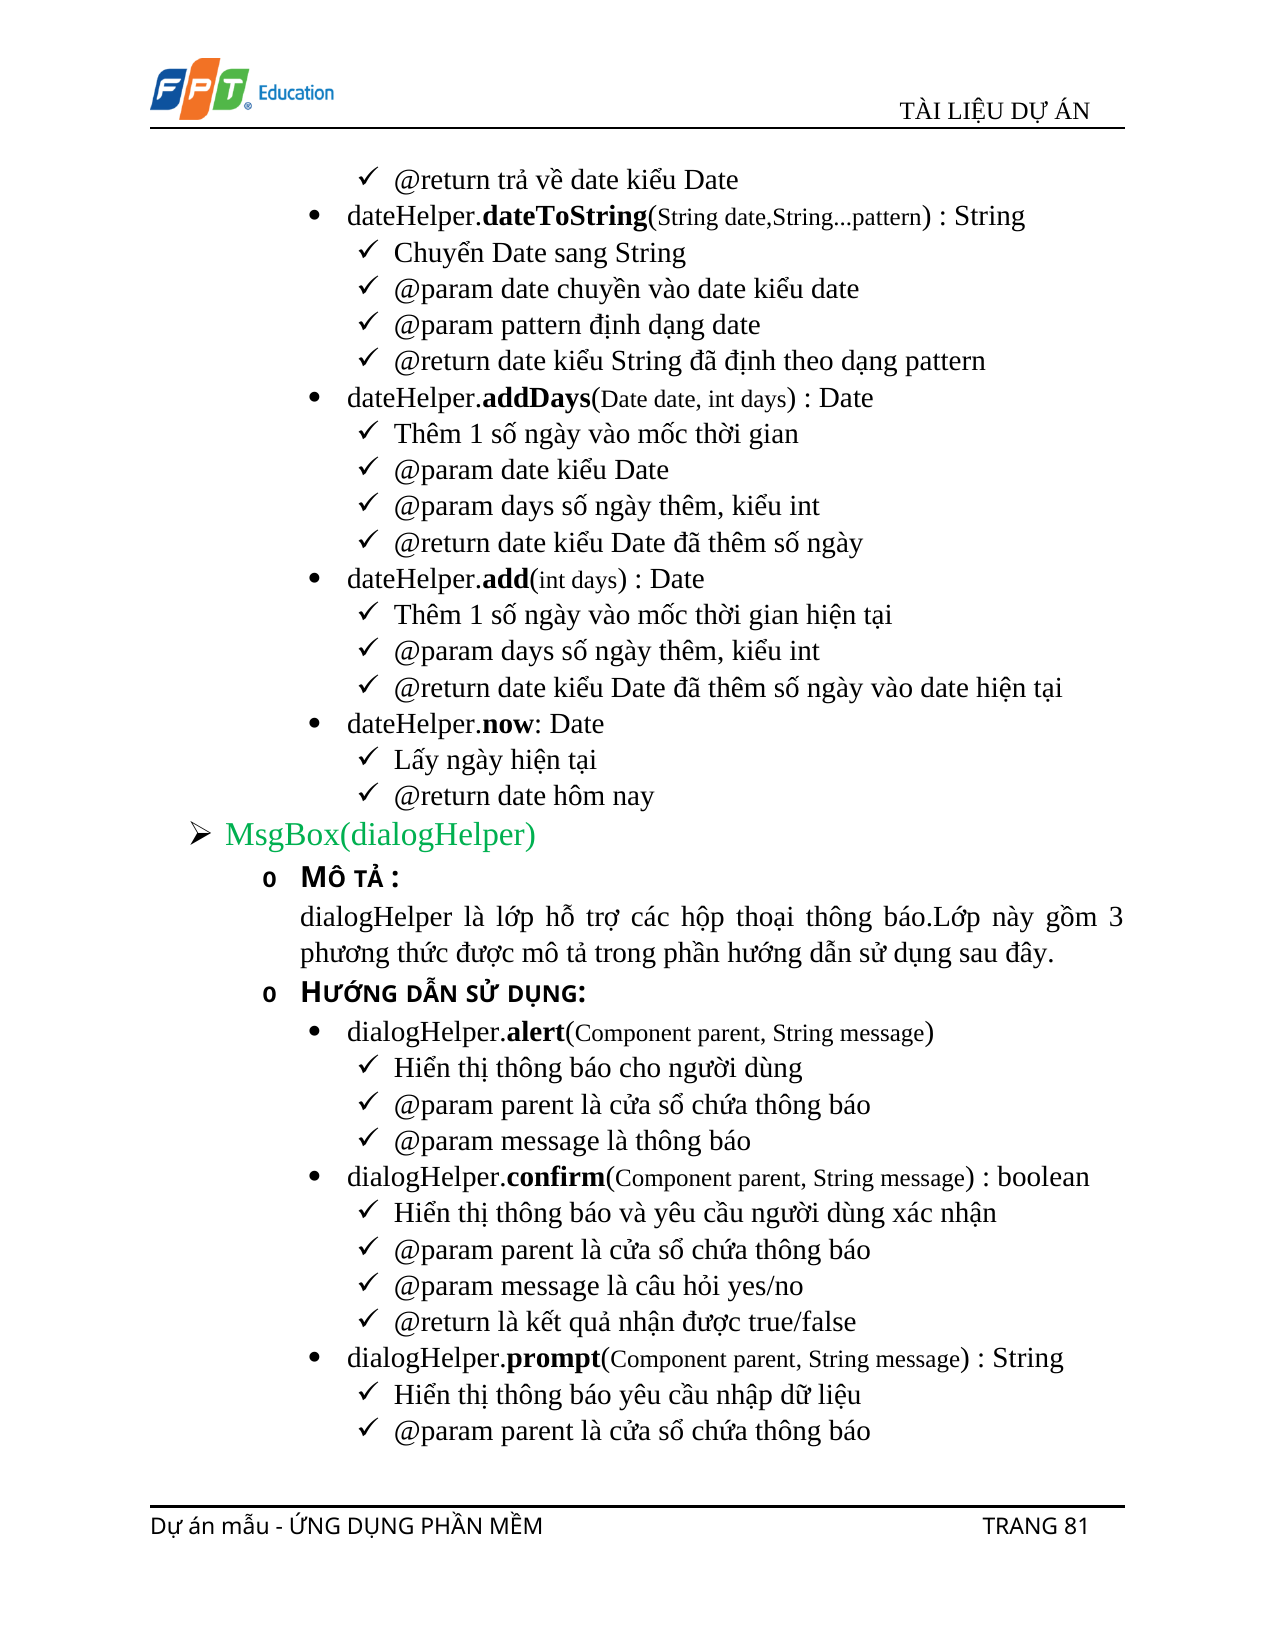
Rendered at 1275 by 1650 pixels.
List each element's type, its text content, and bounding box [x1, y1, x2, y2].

list Mô tả : [262, 856, 1125, 896]
list Thêm 1 số ngày vào mốc thời gian hiện tại [356, 597, 1125, 631]
list @param parent là cửa sổ chứa thông báo [356, 1232, 1125, 1266]
list @return date hôm nay [356, 778, 1125, 812]
list @return trả về date kiểu Date [356, 162, 1125, 196]
list dialogHelper.confirm(Component parent, String message) : boolean [309, 1159, 1125, 1193]
list @param message là thông báo [356, 1123, 1125, 1157]
list MsgBox(dialogHelper) [187, 815, 1125, 853]
list @return date kiểu Date đã thêm số ngày [356, 525, 1125, 558]
list dialogHelper.prompt(Component parent, String message) : String [309, 1341, 1125, 1374]
list dialogHelper là lớp hỗ trợ các hộp thoại thông báo.Lớp này gồm 3 phương thức được mô tả trong phần hướng dẫn sử dụng sau đây. [300, 899, 1125, 969]
list Hiển thị thông báo và yêu cầu người dùng xác nhận [356, 1196, 1125, 1229]
list @param date chuyền vào date kiểu date [356, 271, 1125, 304]
list @param days số ngày thêm, kiểu int [356, 633, 1125, 667]
list @param days số ngày thêm, kiểu int [356, 488, 1125, 522]
list dateHelper.dateToString(String date,String...pattern) : String [309, 198, 1125, 232]
list dateHelper.now: Date [309, 706, 1125, 739]
list Thêm 1 số ngày vào mốc thời gian [356, 416, 1125, 449]
list @return là kết quả nhận được true/false [356, 1304, 1125, 1338]
list @return date kiểu Date đã thêm số ngày vào date hiện tại [356, 670, 1125, 703]
list Hướng dẫn sử dụng: [262, 971, 1125, 1011]
list @param parent là cửa sổ chứa thông báo [356, 1413, 1125, 1447]
list @return date kiểu String đã định theo dạng pattern [356, 343, 1125, 377]
list @param parent là cửa sổ chứa thông báo [356, 1087, 1125, 1121]
list dialogHelper.alert(Component parent, String message) [309, 1014, 1125, 1048]
list dateHelper.addDays(Date date, int days) : Date [309, 380, 1125, 413]
list Lấy ngày hiện tại [356, 742, 1125, 776]
list @param date kiểu Date [356, 452, 1125, 486]
list dateHelper.add(int days) : Date [309, 561, 1125, 594]
list Hiển thị thông báo cho người dùng [356, 1051, 1125, 1084]
list @param pattern định dạng date [356, 307, 1125, 341]
list Hiển thị thông báo yêu cầu nhập dữ liệu [356, 1377, 1125, 1411]
list Chuyển Date sang String [356, 235, 1125, 268]
list @param message là câu hỏi yes/no [356, 1268, 1125, 1302]
picture [150, 58, 336, 120]
